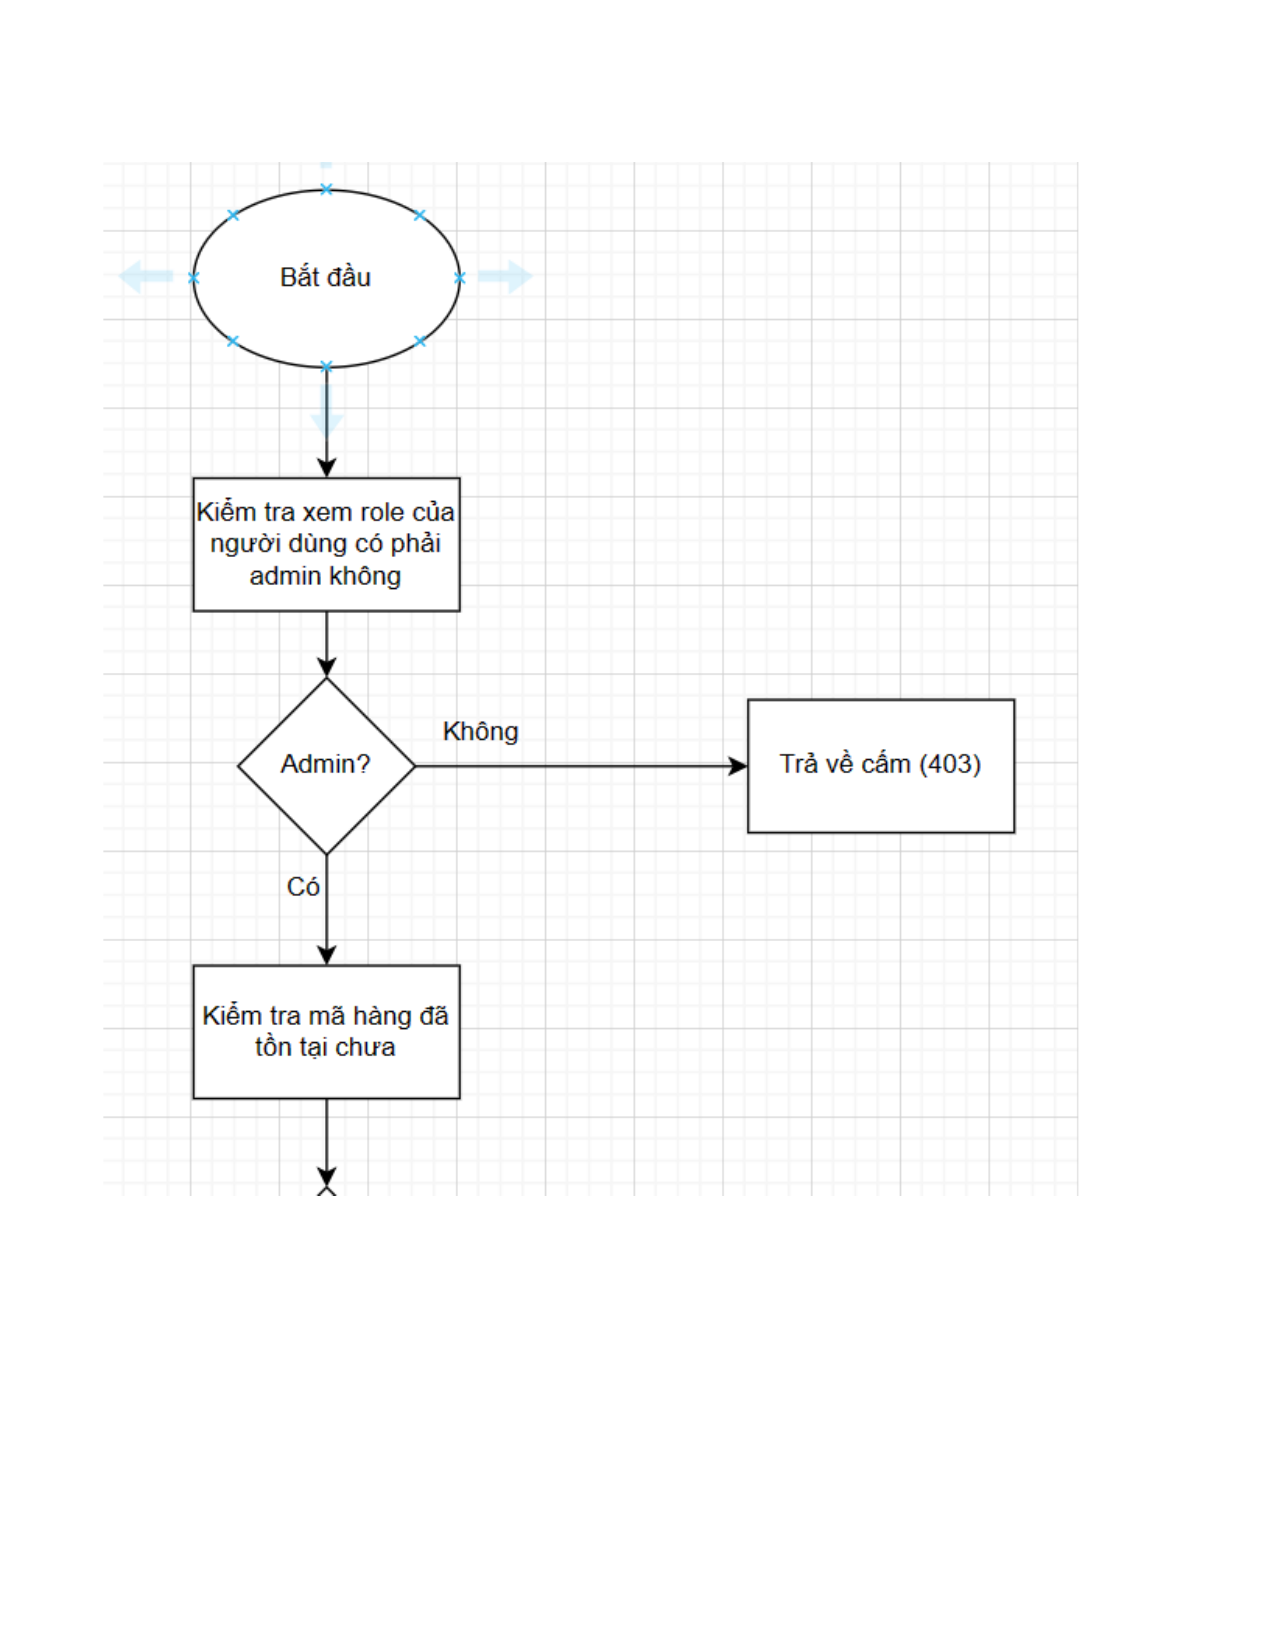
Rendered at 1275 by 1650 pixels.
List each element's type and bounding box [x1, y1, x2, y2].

picture [103, 162, 1079, 1196]
